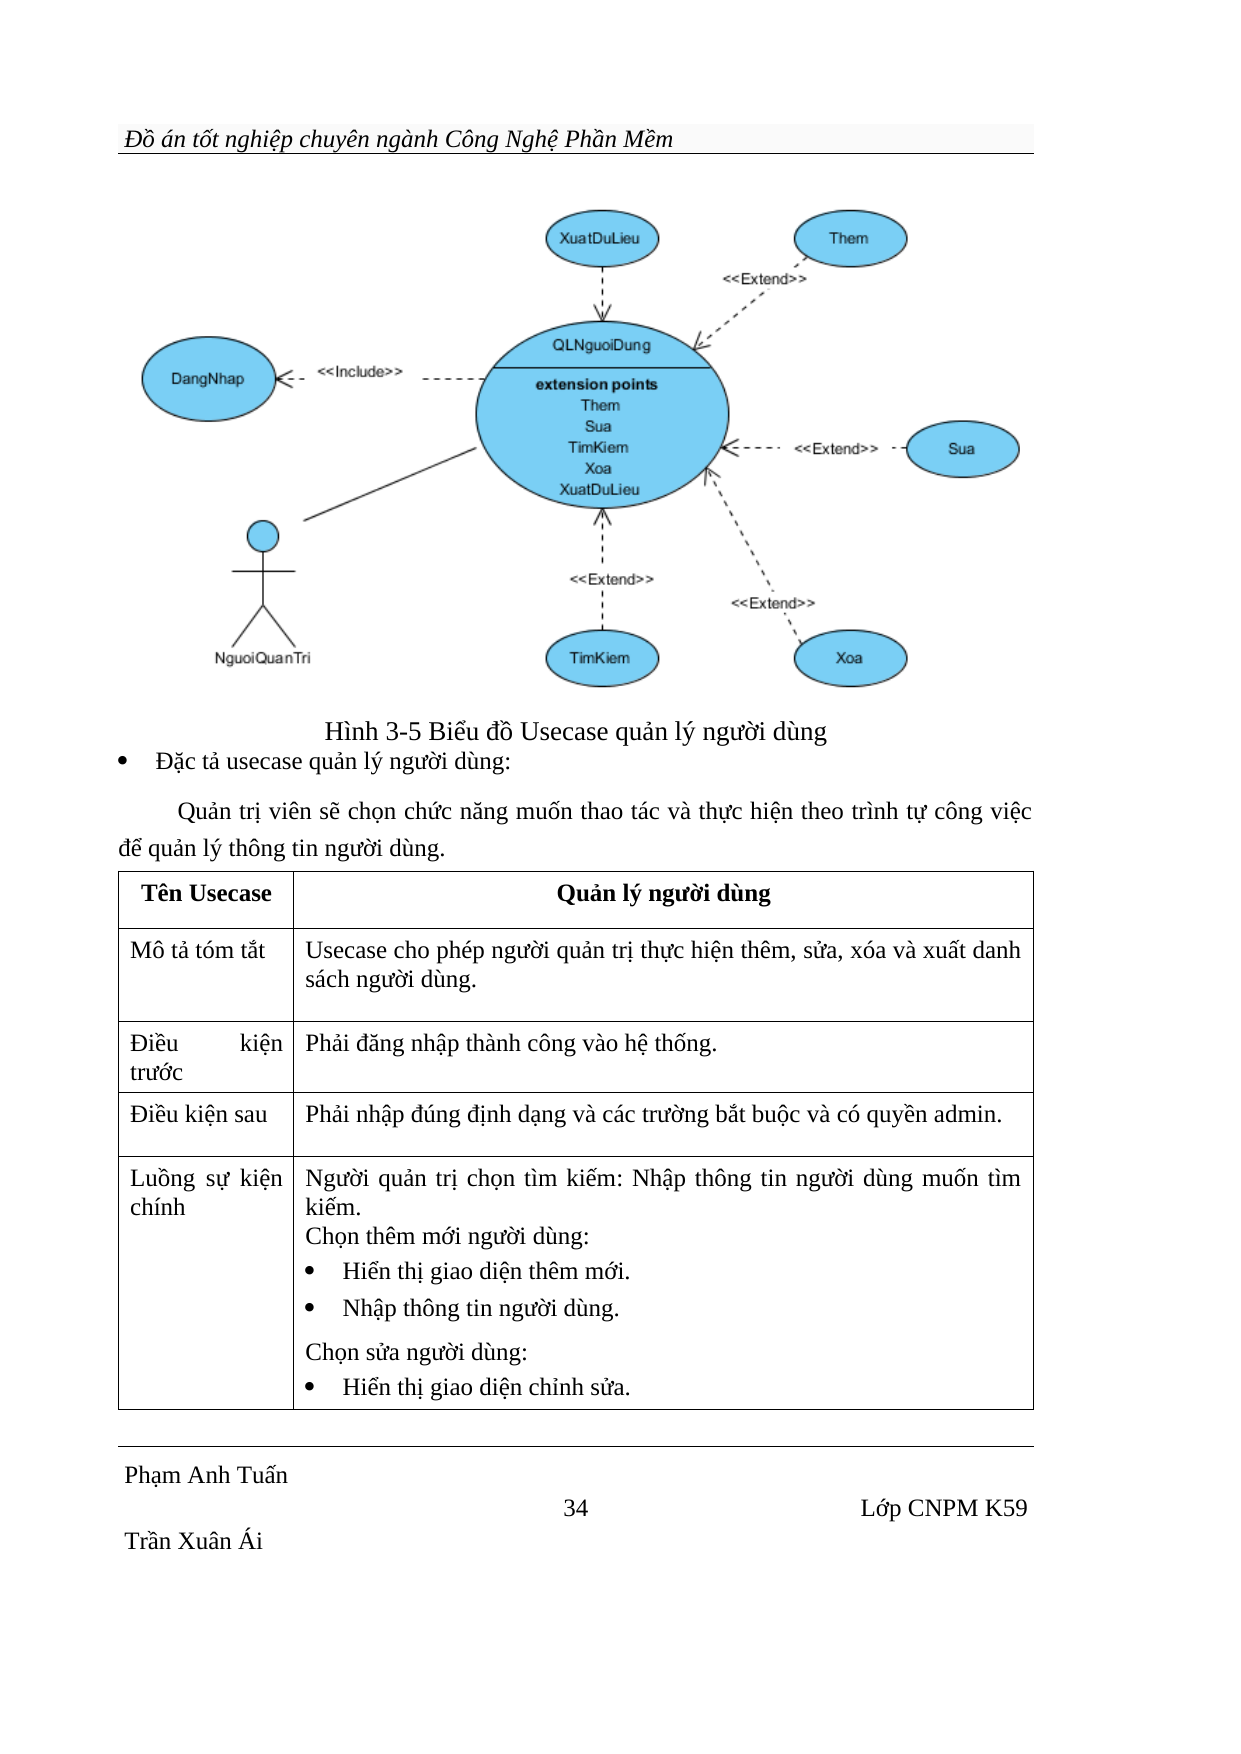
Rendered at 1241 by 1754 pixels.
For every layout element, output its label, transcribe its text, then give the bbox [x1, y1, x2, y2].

table_cell Điều kiện sau [119, 1093, 293, 1156]
table_cell Usecase cho phép người quản trị thực hiện thêm, sửa, xóa và xuất danh sách người dùng. [294, 929, 1033, 1021]
text Quản trị viên sẽ chọn chức năng muốn thao tác và thực hiện theo trình tự công việc để quản lý thông tin người dùng. [118, 796, 1033, 862]
table_cell Mô tả tóm tắt [119, 929, 293, 1021]
table_cell Phải đăng nhập thành công vào hệ thống. [294, 1022, 1033, 1092]
table_header Tên Usecase [119, 872, 293, 928]
table_cell Điều kiện trước [119, 1022, 293, 1092]
list Đặc tả usecase quản lý người dùng: [118, 746, 1033, 775]
picture [118, 182, 1034, 707]
table_cell Luồng sự kiện chính [119, 1157, 293, 1409]
table_cell Phải nhập đúng định dạng và các trường bắt buộc và có quyền admin. [294, 1093, 1033, 1156]
table_header Quản lý người dùng [294, 872, 1033, 928]
